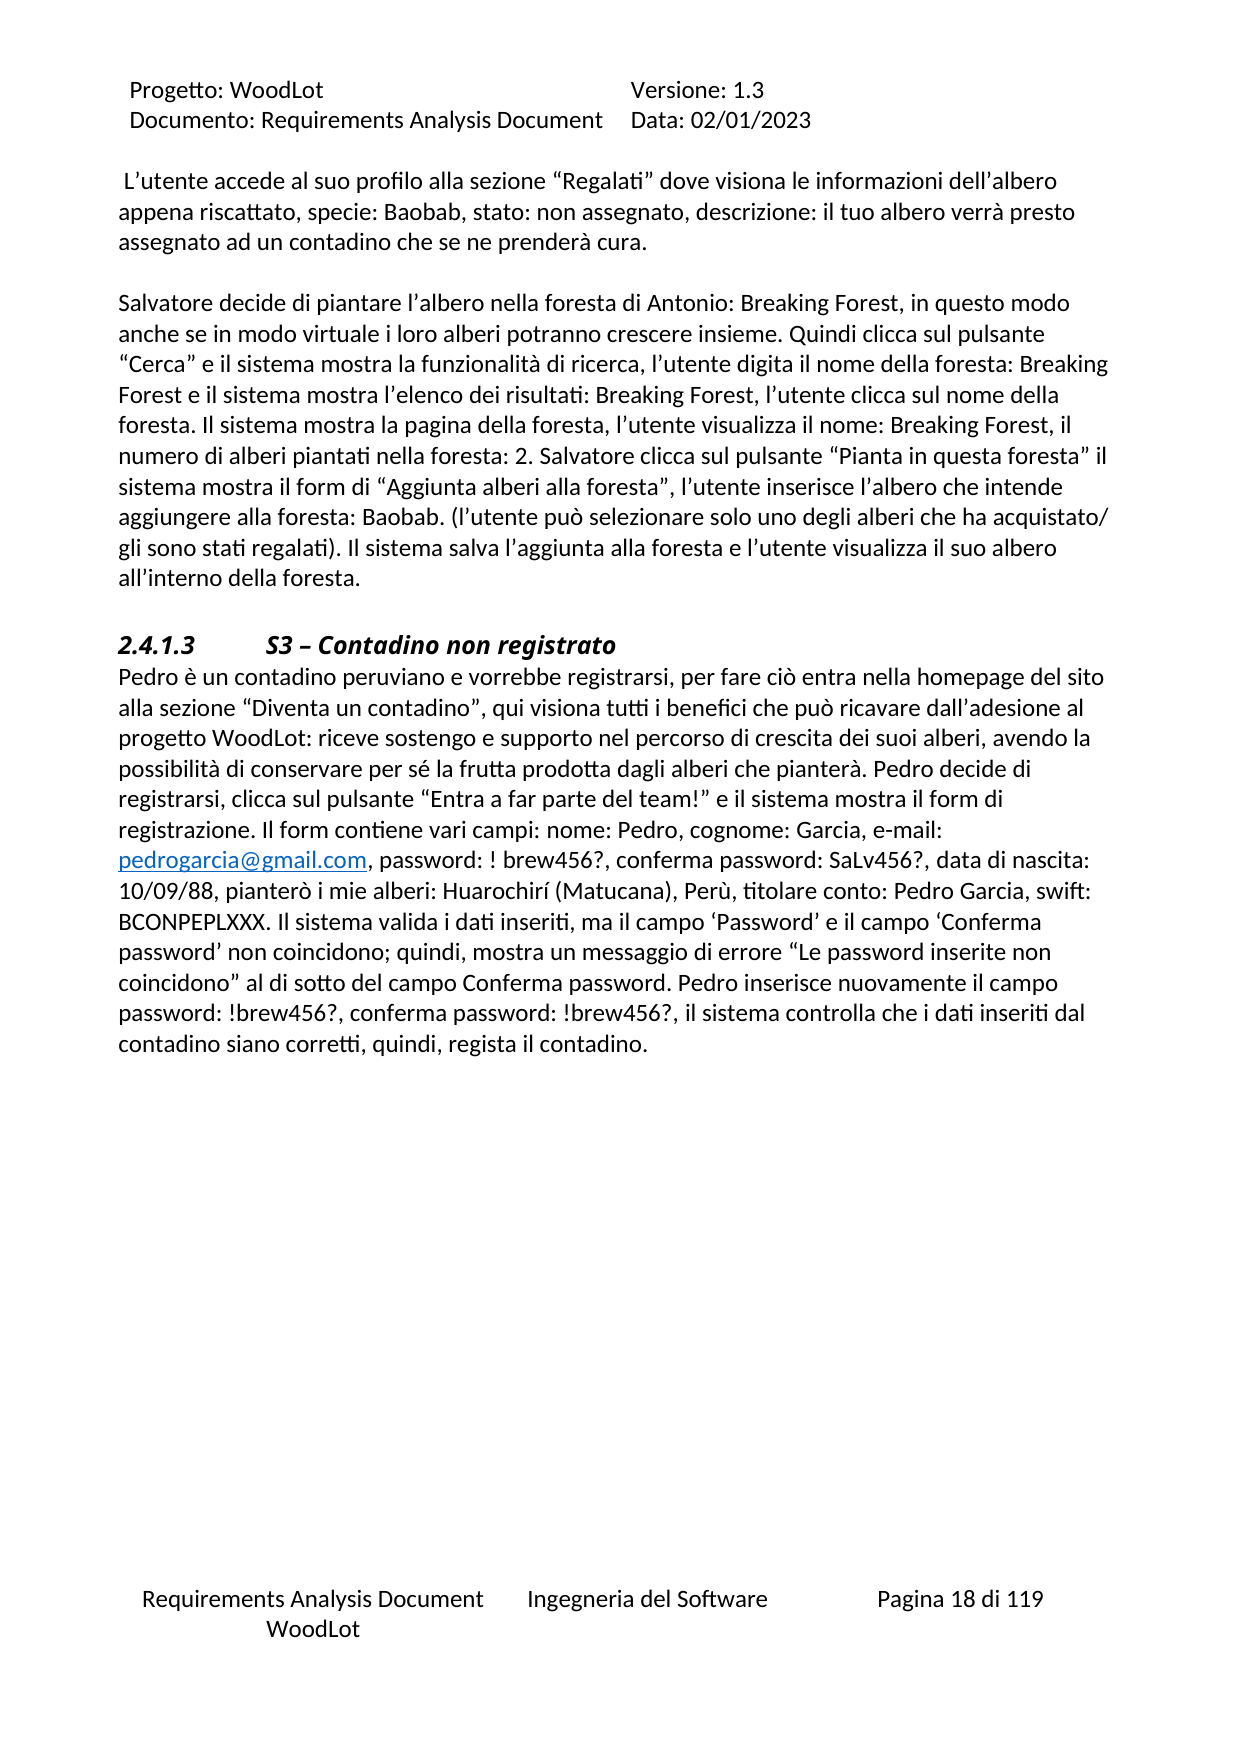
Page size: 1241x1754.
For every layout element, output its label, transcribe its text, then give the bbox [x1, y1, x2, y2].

subtitle S3 – Contadino non registrato [118, 627, 1122, 661]
text Pedro è un contadino peruviano e vorrebbe registrarsi, per fare ciò entra nella homepage del sito alla sezione “Diventa un contadino”, qui visiona tutti i benefici che può ricavare dall’adesione al progetto WoodLot: riceve sostengo e supporto nel percorso di crescita dei suoi alberi, avendo la possibilità di conservare per sé la frutta prodotta dagli alberi che pianterà. Pedro decide di registrarsi, clicca sul pulsante “Entra a far parte del team!” e il sistema mostra il form di registrazione. Il form contiene vari campi: nome: Pedro, cognome: Garcia, e-mail: pedrogarcia@gmail.com, password: ! brew456?, conferma password: SaLv456?, data di nascita: 10/09/88, pianterò i mie alberi: Huarochirí (Matucana), Perù, titolare conto: Pedro Garcia, swift: BCONPEPLXXX. Il sistema valida i dati inseriti, ma il campo ‘Password’ e il campo ‘Conferma password’ non coincidono; quindi, mostra un messaggio di errore “Le password inserite non coincidono” al di sotto del campo Conferma password. Pedro inserisce nuovamente il campo password: !brew456?, conferma password: !brew456?, il sistema controlla che i dati inseriti dal contadino siano corretti, quindi, regista il contadino. [118, 661, 1122, 1058]
text L’utente accede al suo profilo alla sezione “Regalati” dove visiona le informazioni dell’albero appena riscattato, specie: Baobab, stato: non assegnato, descrizione: il tuo albero verrà presto assegnato ad un contadino che se ne prenderà cura. [118, 165, 1122, 257]
text Salvatore decide di piantare l’albero nella foresta di Antonio: Breaking Forest, in questo modo anche se in modo virtuale i loro alberi potranno crescere insieme. Quindi clicca sul pulsante “Cerca” e il sistema mostra la funzionalità di ricerca, l’utente digita il nome della foresta: Breaking Forest e il sistema mostra l’elenco dei risultati: Breaking Forest, l’utente clicca sul nome della foresta. Il sistema mostra la pagina della foresta, l’utente visualizza il nome: Breaking Forest, il numero di alberi piantati nella foresta: 2. Salvatore clicca sul pulsante “Pianta in questa foresta” il sistema mostra il form di “Aggiunta alberi alla foresta”, l’utente inserisce l’albero che intende aggiungere alla foresta: Baobab. (l’utente può selezionare solo uno degli alberi che ha acquistato/ gli sono stati regalati). Il sistema salva l’aggiunta alla foresta e l’utente visualizza il suo albero all’interno della foresta. [118, 287, 1122, 593]
